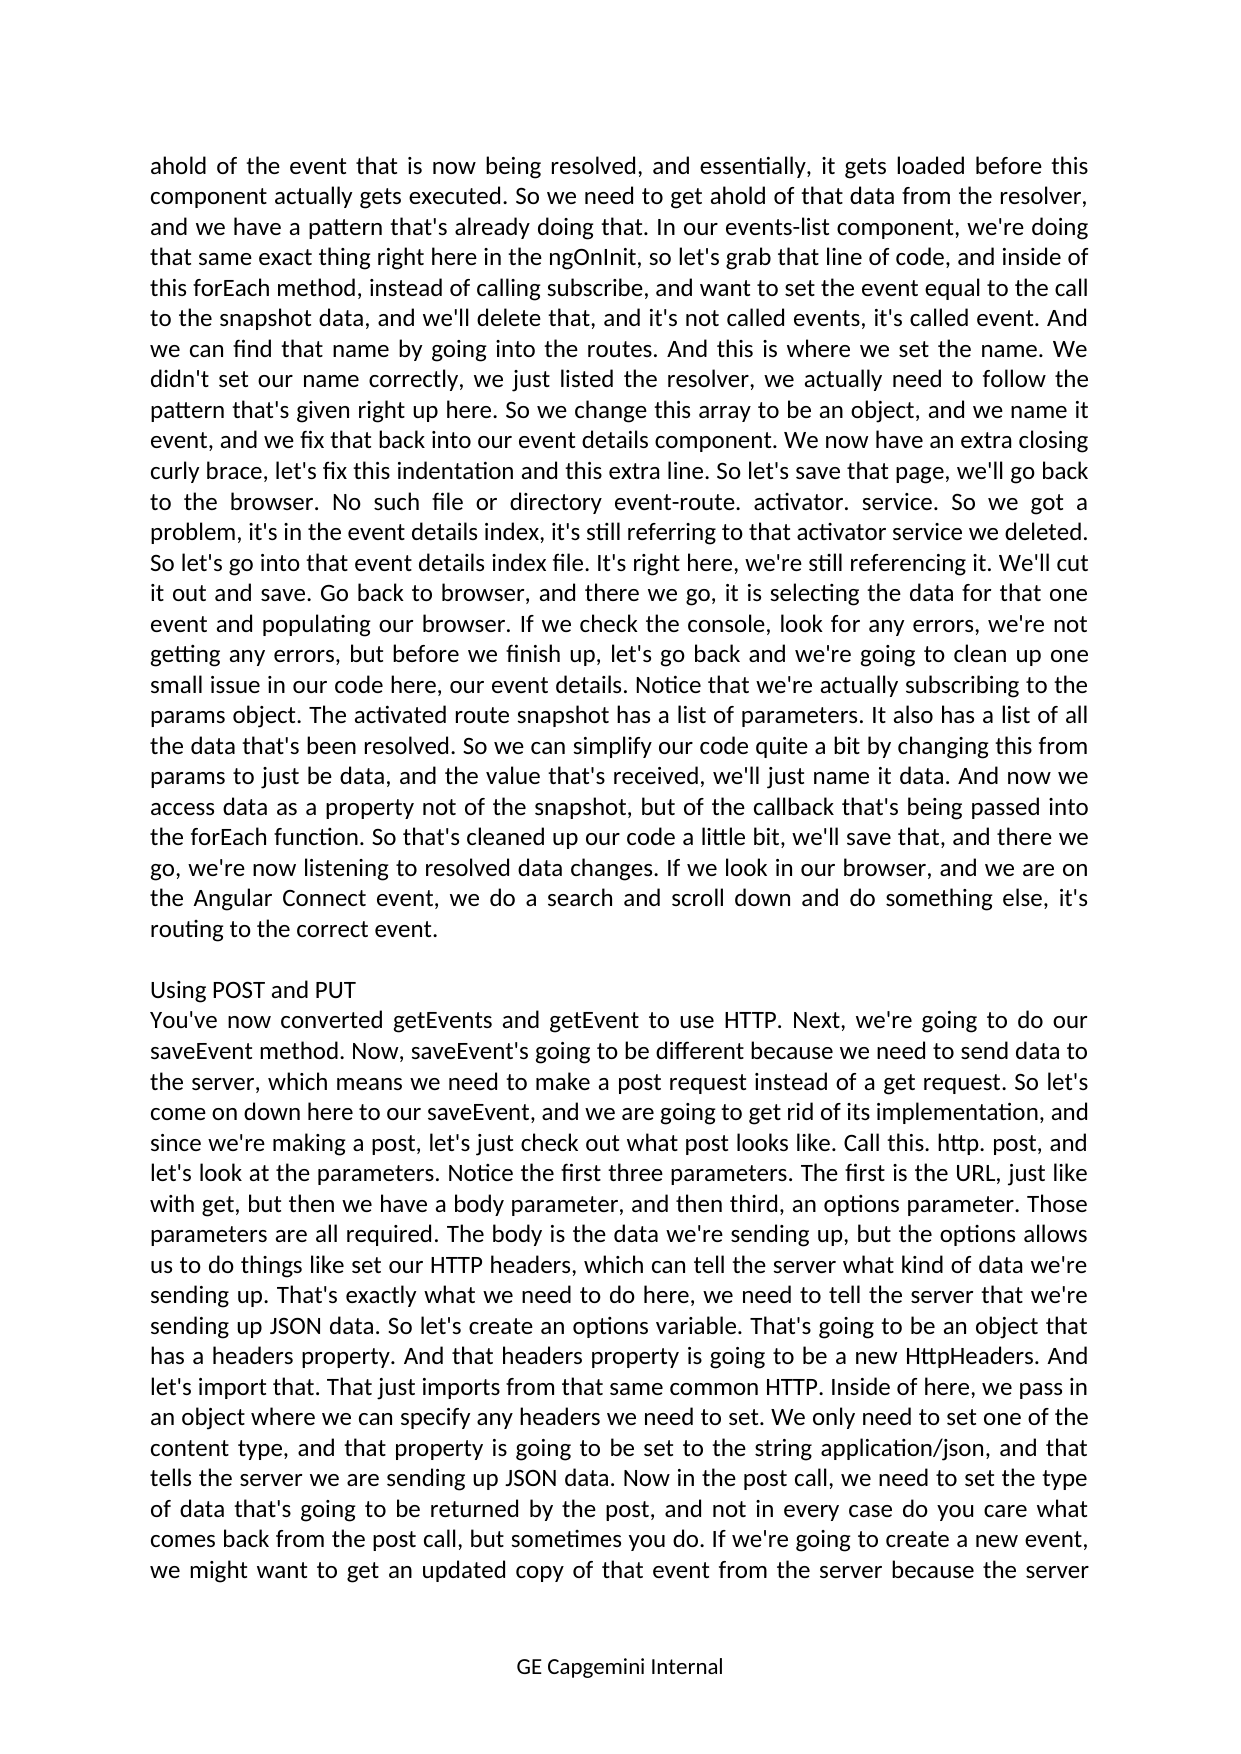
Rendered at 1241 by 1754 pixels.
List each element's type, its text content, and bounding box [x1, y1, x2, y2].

text Using POST and PUT [150, 974, 1090, 1004]
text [150, 150, 1090, 943]
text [150, 1004, 1090, 1584]
